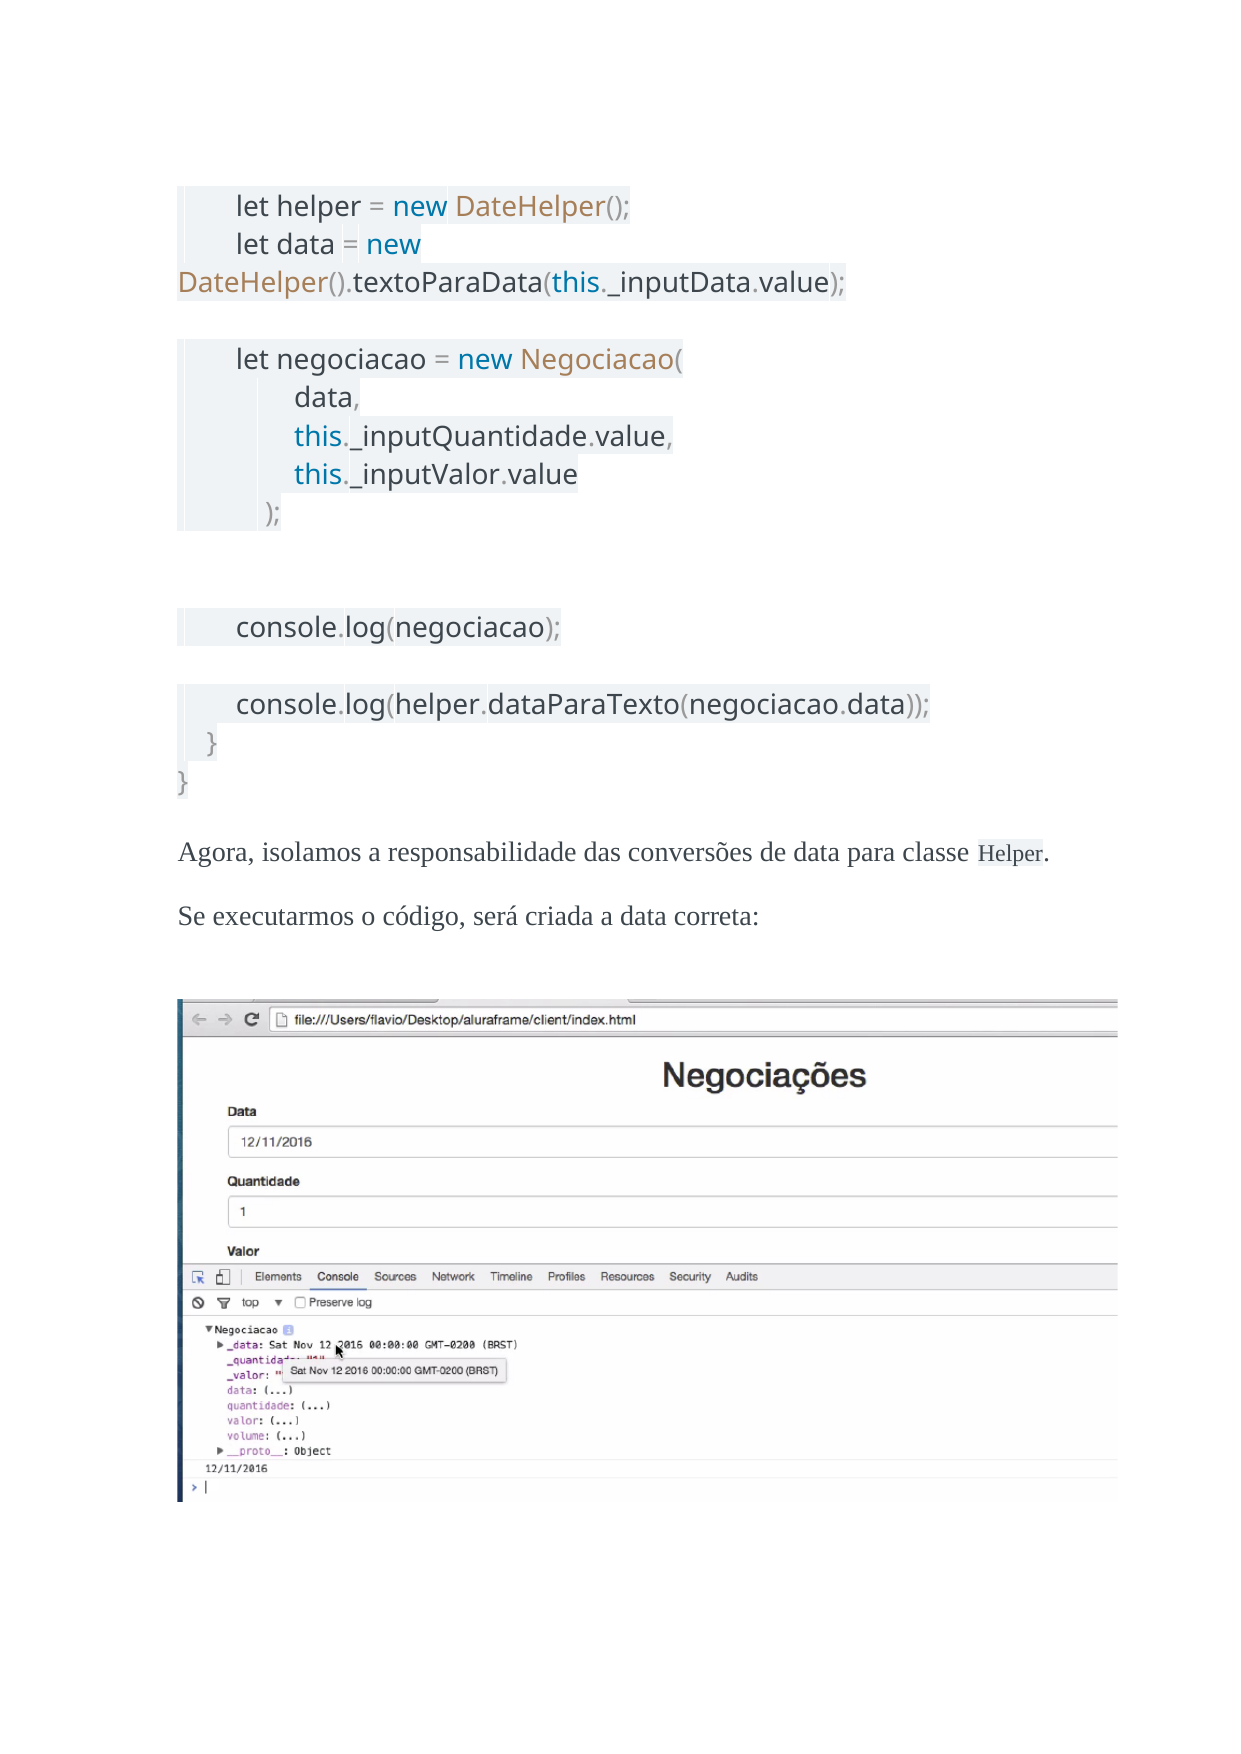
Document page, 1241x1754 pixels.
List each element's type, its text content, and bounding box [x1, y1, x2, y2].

picture [177, 999, 1118, 1502]
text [177, 148, 1063, 799]
text Agora, isolamos a responsabilidade das conversões de data para classe Helper. Se executarmos o código, será criada a data correta: [177, 835, 1063, 932]
